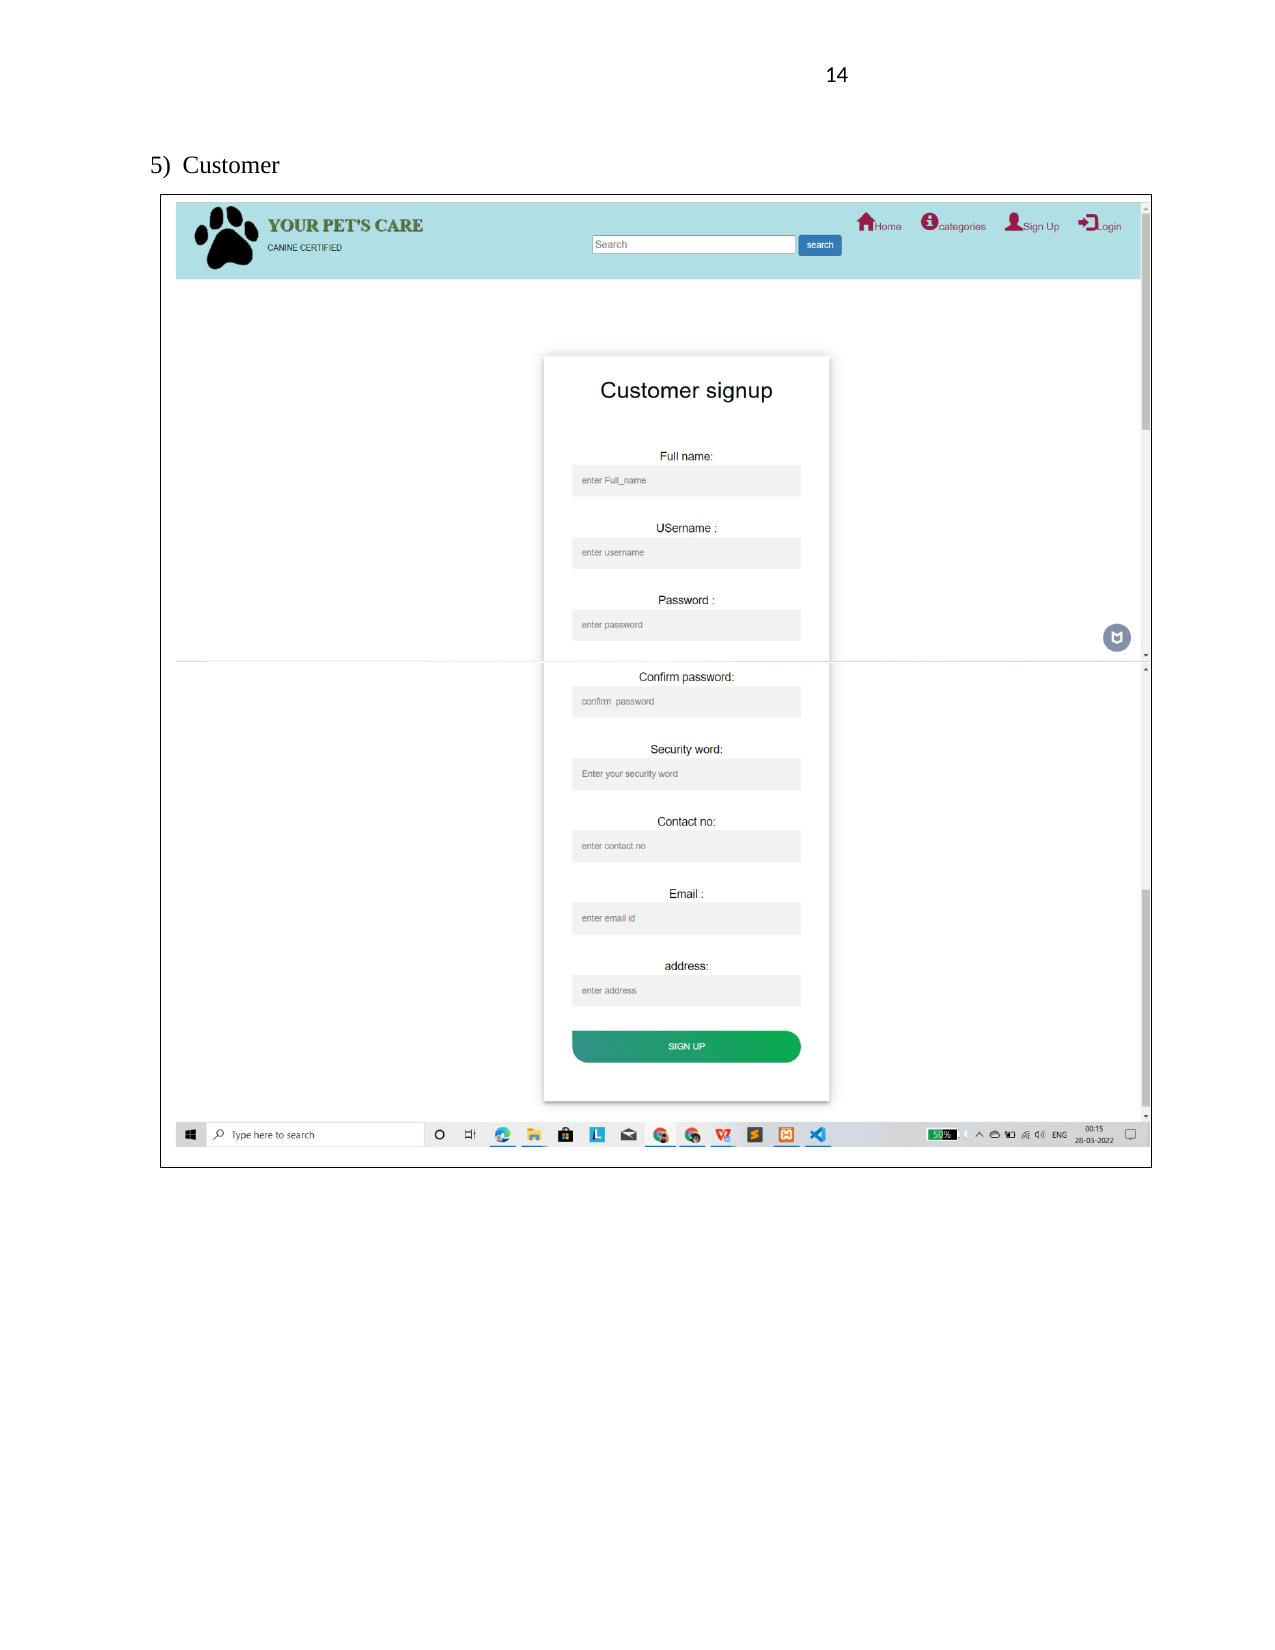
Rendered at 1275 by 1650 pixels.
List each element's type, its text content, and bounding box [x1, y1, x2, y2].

picture [175, 202, 1150, 662]
picture [175, 663, 1150, 1147]
list Customer [150, 150, 1125, 179]
